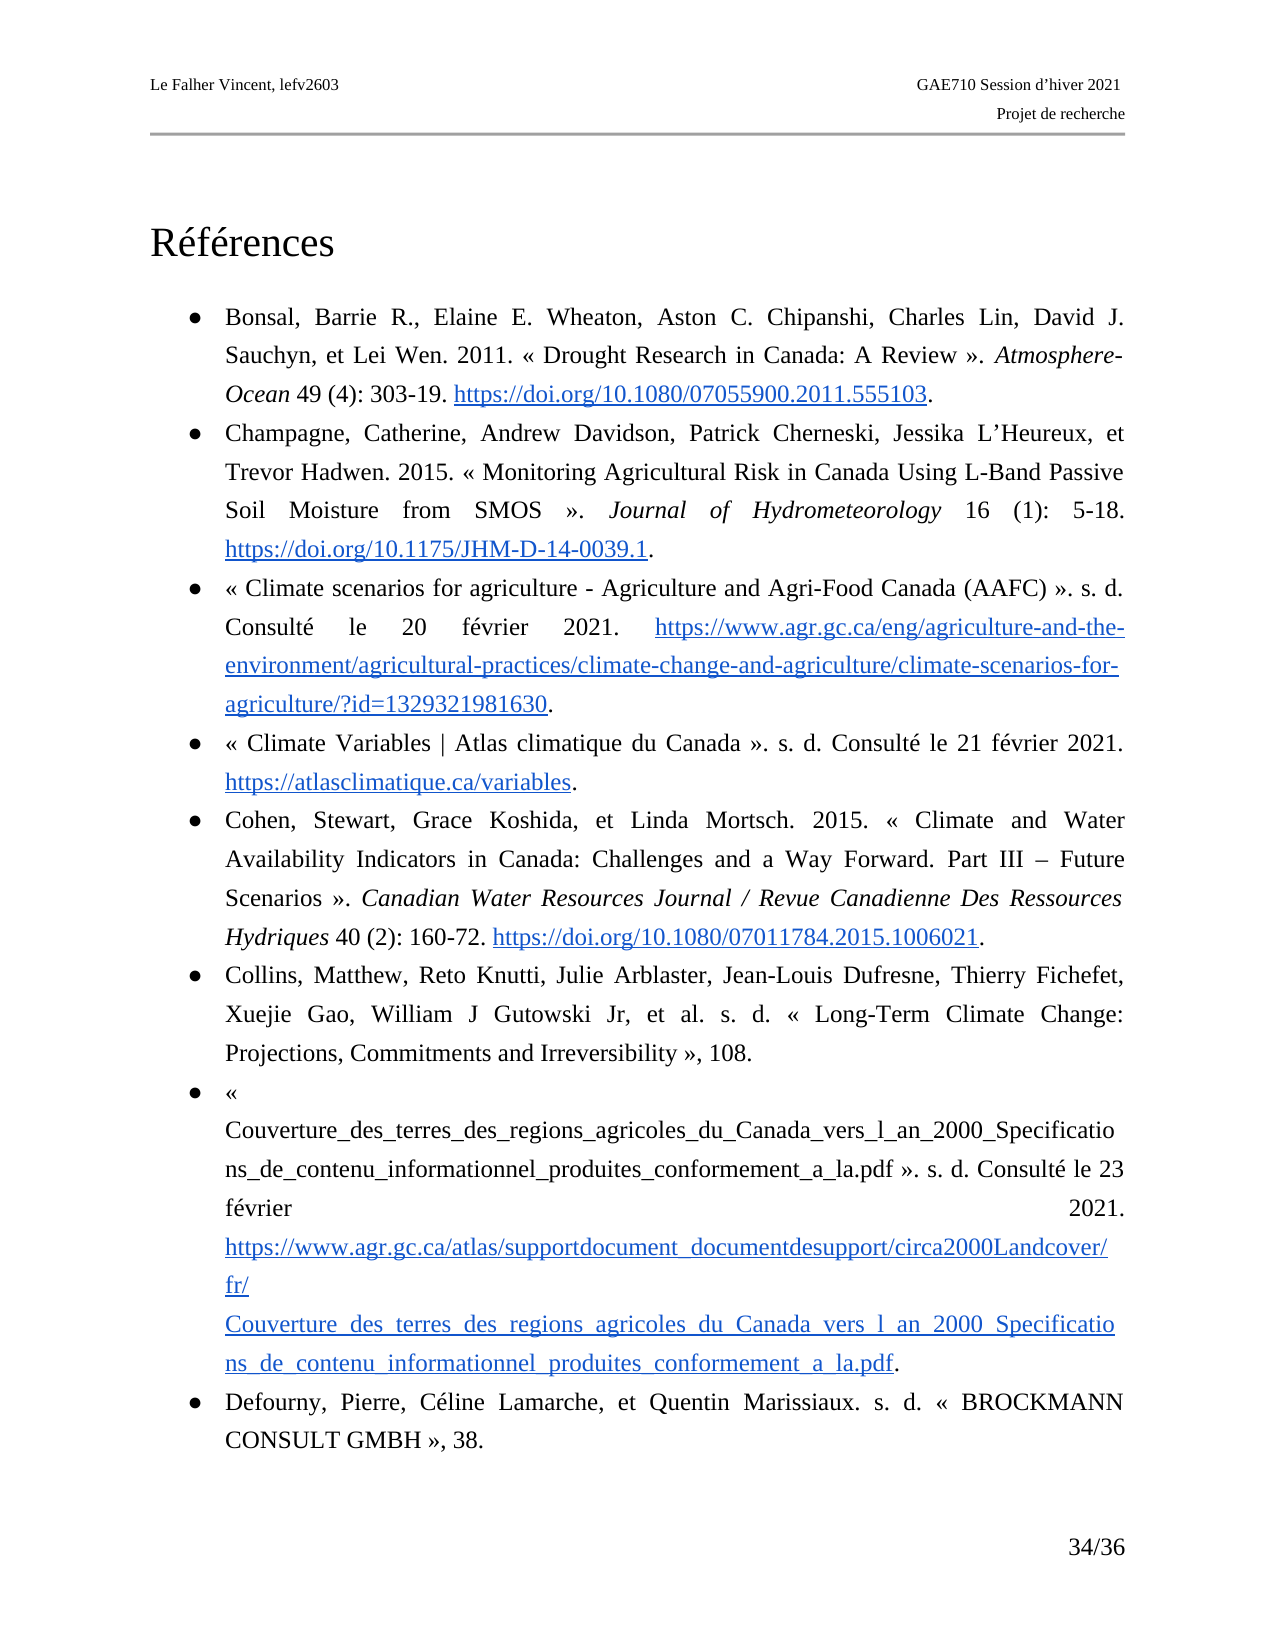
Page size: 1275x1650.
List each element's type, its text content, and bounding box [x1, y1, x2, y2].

list « Climate Variables | Atlas climatique du Canada ». s. d. Consulté le 21 février 2021. https://atlasclimatique.ca/variables. [187, 728, 1125, 795]
subtitle Références [150, 217, 1125, 265]
list Defourny, Pierre, Céline Lamarche, et Quentin Marissiaux. s. d. « BROCKMANN CONSULT GMBH », 38. [187, 1387, 1125, 1454]
list Champagne, Catherine, Andrew Davidson, Patrick Cherneski, Jessika L’Heureux, et Trevor Hadwen. 2015. « Monitoring Agricultural Risk in Canada Using L-Band Passive Soil Moisture from SMOS ». Journal of Hydrometeorology 16 (1): 5‑18. https://doi.org/10.1175/JHM-D-14-0039.1. [187, 418, 1125, 563]
list Collins, Matthew, Reto Knutti, Julie Arblaster, Jean-Louis Dufresne, Thierry Fichefet, Xuejie Gao, William J Gutowski Jr, et al. s. d. « Long-Term Climate Change: Projections, Commitments and Irreversibility », 108. [187, 960, 1125, 1067]
list « Climate scenarios for agriculture - Agriculture and Agri-Food Canada (AAFC) ». s. d. Consulté le 20 février 2021. https://www.agr.gc.ca/eng/agriculture-and-the-environment/agricultural-practices/climate-change-and-agriculture/climate-scenarios-for-agriculture/?id=1329321981630. [187, 573, 1125, 718]
list « Couverture_des_terres_des_regions_agricoles_du_Canada_vers_l_an_2000_Specifications_de_contenu_informationnel_produites_conformement_a_la.pdf ». s. d. Consulté le 23 février 2021. https://www.agr.gc.ca/atlas/supportdocument_documentdesupport/circa2000Landcover/fr/Couverture_des_terres_des_regions_agricoles_du_Canada_vers_l_an_2000_Specifications_de_contenu_informationnel_produites_conformement_a_la.pdf. [187, 1077, 1125, 1377]
list Bonsal, Barrie R., Elaine E. Wheaton, Aston C. Chipanshi, Charles Lin, David J. Sauchyn, et Lei Wen. 2011. « Drought Research in Canada: A Review ». Atmosphere-Ocean 49 (4): 303‑19. https://doi.org/10.1080/07055900.2011.555103. [187, 302, 1125, 408]
list Cohen, Stewart, Grace Koshida, et Linda Mortsch. 2015. « Climate and Water Availability Indicators in Canada: Challenges and a Way Forward. Part III – Future Scenarios ». Canadian Water Resources Journal / Revue Canadienne Des Ressources Hydriques 40 (2): 160‑72. https://doi.org/10.1080/07011784.2015.1006021. [187, 805, 1125, 950]
